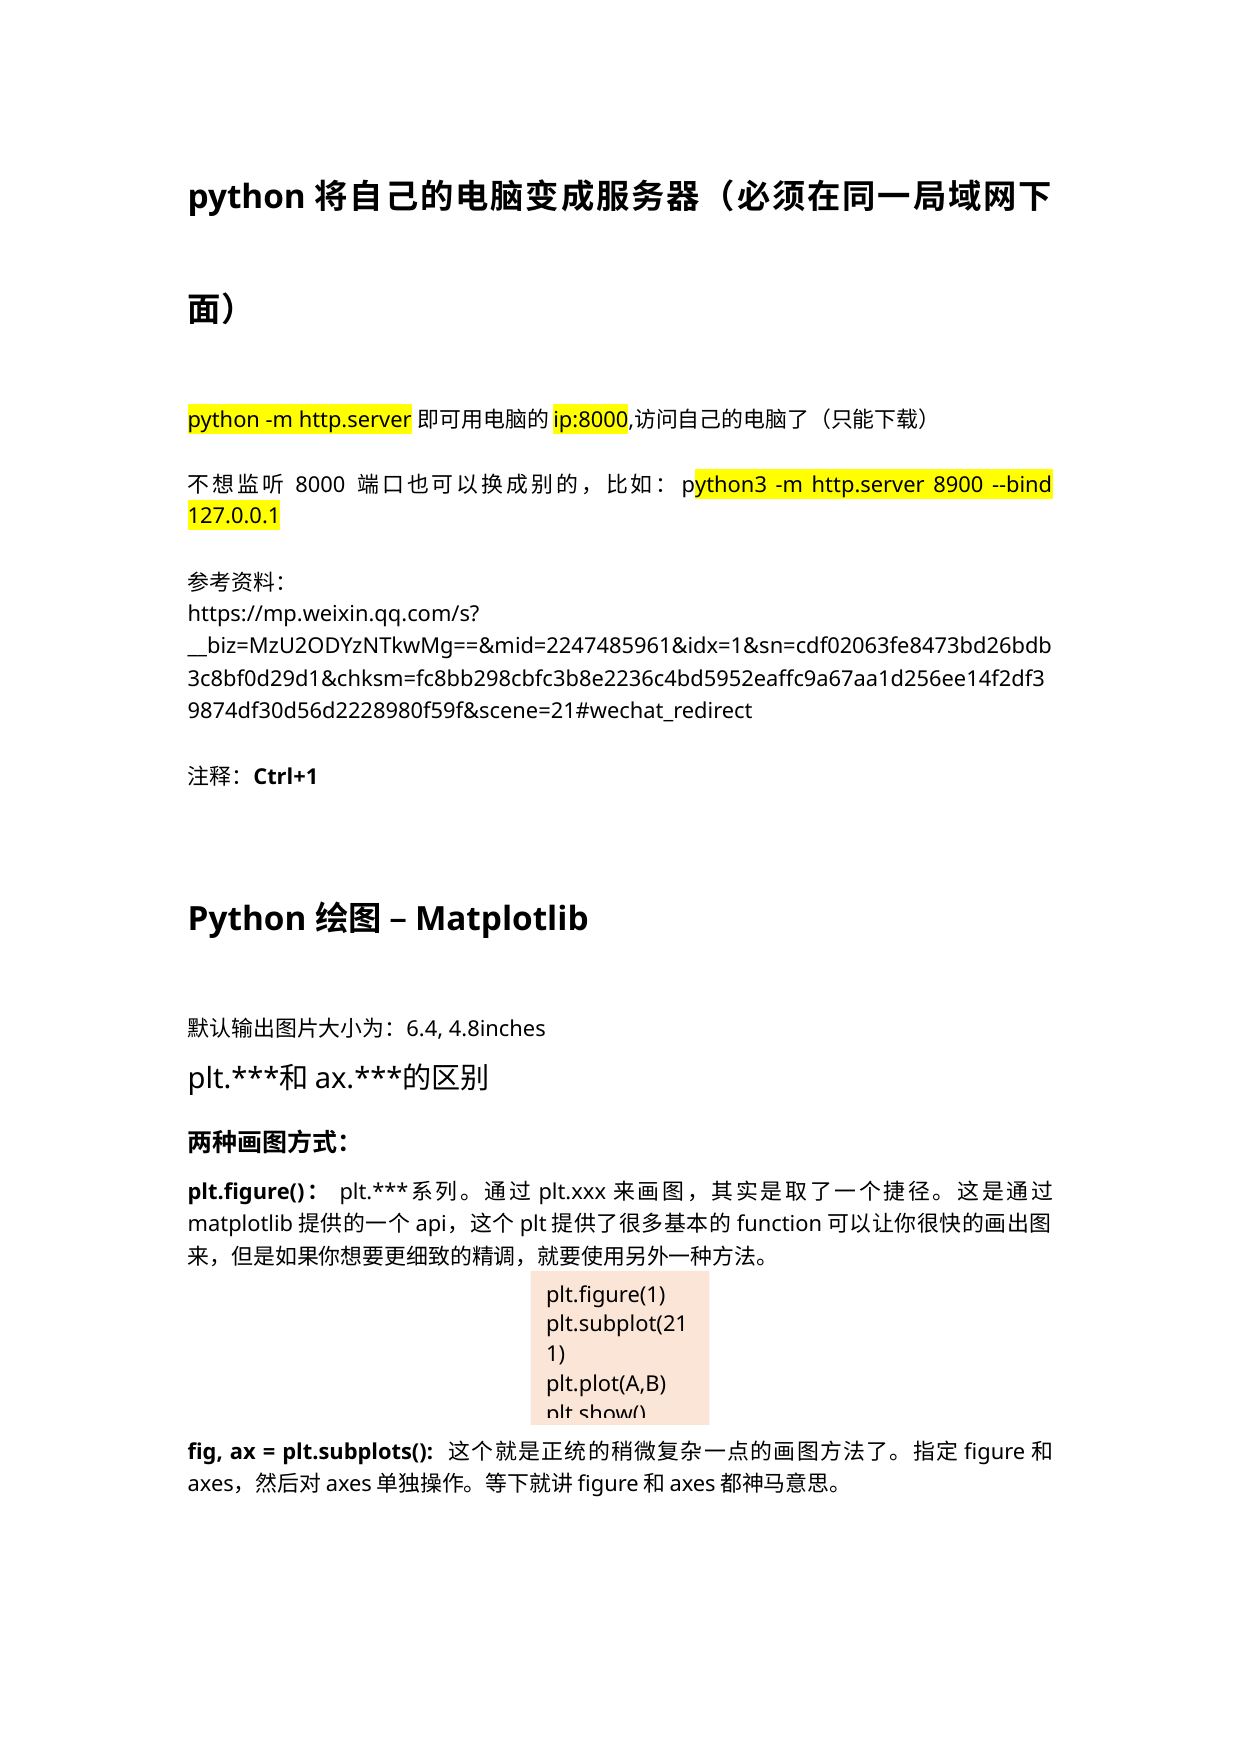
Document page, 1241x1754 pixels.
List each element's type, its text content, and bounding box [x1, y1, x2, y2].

subtitle python将自己的电脑变成服务器（必须在同一局域网下面） [187, 162, 1053, 339]
text https://mp.weixin.qq.com/s?__biz=MzU2ODYzNTkwMg==&mid=2247485961&idx=1&sn=cdf02063fe8473bd26bdb3c8bf0d29d1&chksm=fc8bb298cbfc3b8e2236c4bd5952eaffc9a67aa1d256ee14f2df39874df30d56d2228980f59f&scene=21#wechat_redirect [187, 597, 1053, 727]
subtitle Python 绘图 – Matplotlib [187, 884, 1053, 949]
text 注释：Ctrl+1 [187, 759, 1053, 792]
text 不想监听 8000 端口也可以换成别的，比如：python3 -m http.server 8900 --bind 127.0.0.1 [187, 467, 1053, 532]
text python -m http.server 即可用电脑的ip:8000,访问自己的电脑了（只能下载） [187, 402, 1053, 434]
text plt.figure()： plt.***系列。通过plt.xxx来画图，其实是取了一个捷径。这是通过matplotlib提供的一个api，这个plt提供了很多基本的function可以让你很快的画出图来，但是如果你想要更细致的精调，就要使用另外一种方法。 [187, 1173, 1053, 1271]
text fig, ax = plt.subplots(): 这个就是正统的稍微复杂一点的画图方法了。指定figure和axes，然后对axes单独操作。等下就讲figure和axes都神马意思。 [187, 1433, 1053, 1498]
text 参考资料： [187, 564, 1053, 597]
text 默认输出图片大小为：6.4, 4.8inches [187, 1011, 1053, 1043]
text plt.***和ax.***的区别 [187, 1043, 1053, 1108]
text 两种画图方式： [187, 1108, 1053, 1173]
